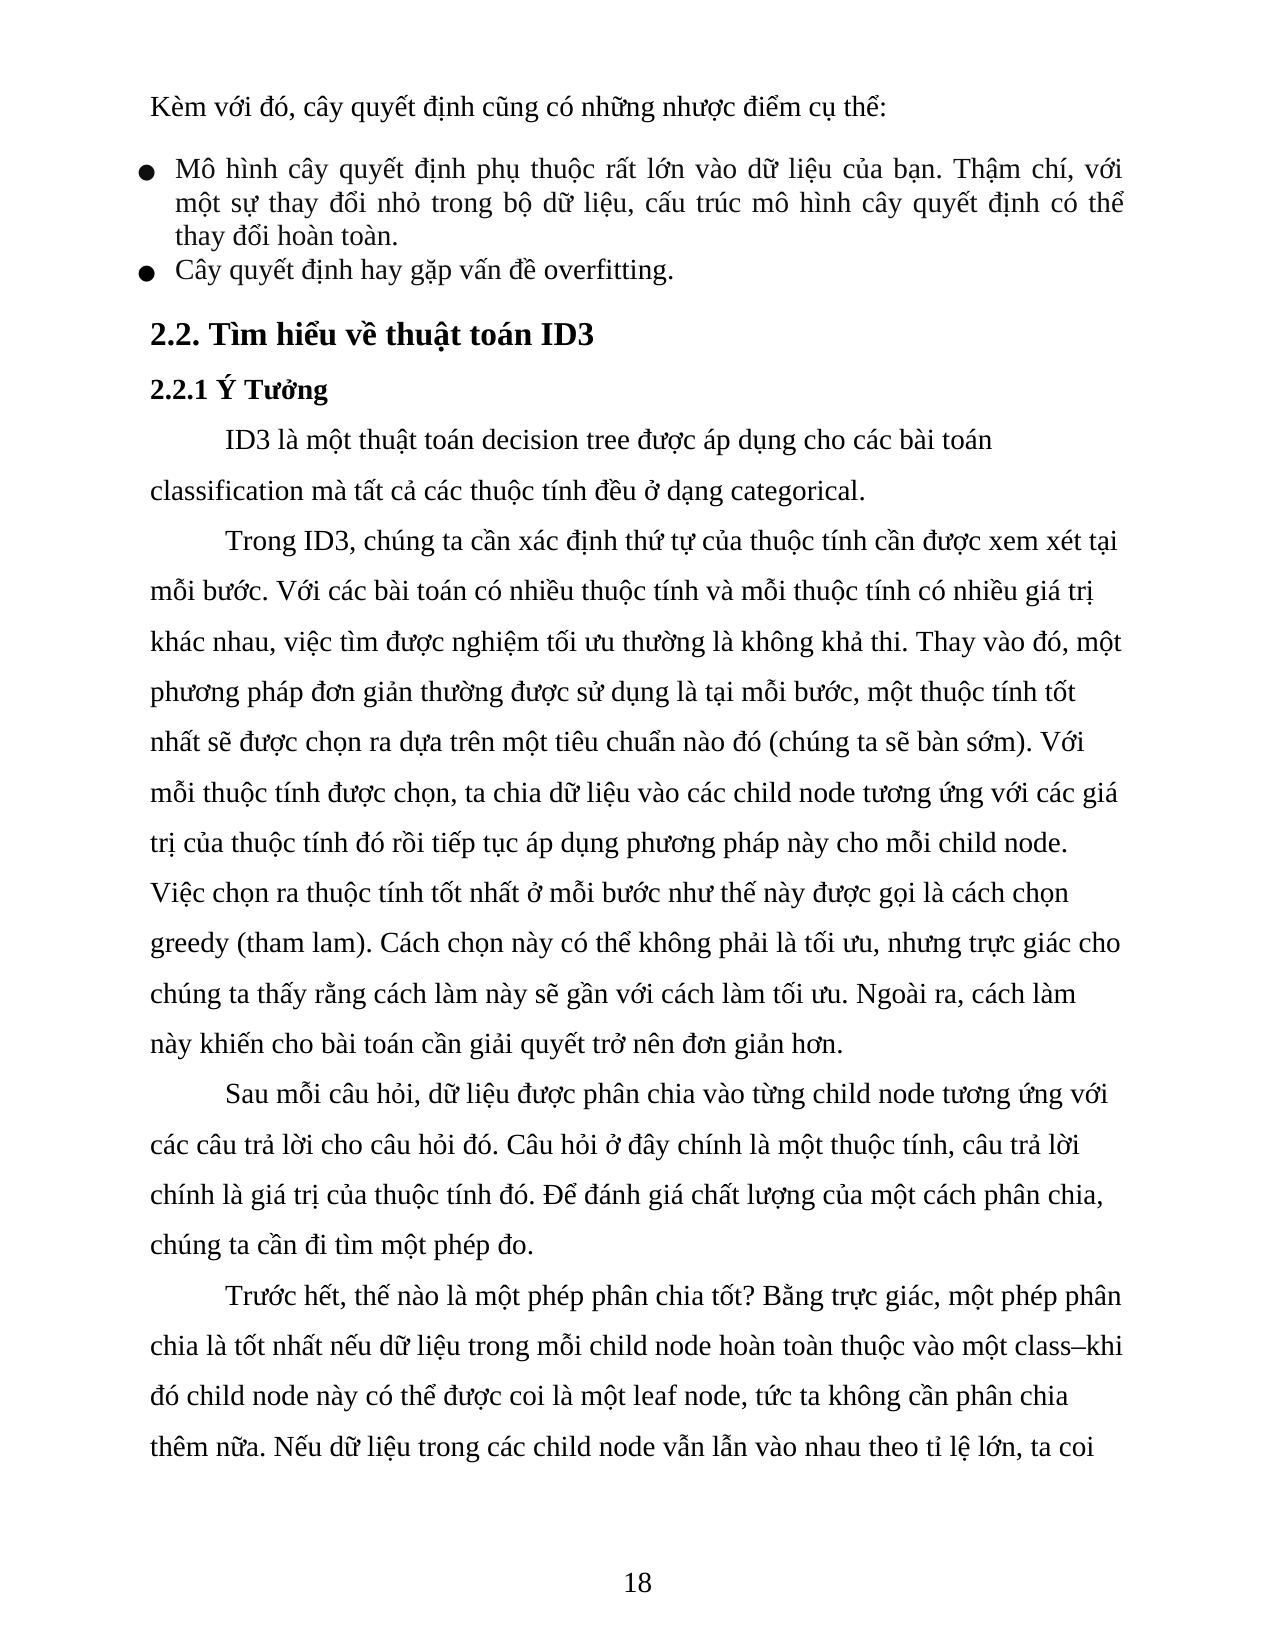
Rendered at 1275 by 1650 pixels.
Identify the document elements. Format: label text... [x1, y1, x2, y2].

text Kèm với đó, cây quyết định cũng có những nhược điểm cụ thể: [150, 89, 1125, 122]
text Sau mỗi câu hỏi, dữ liệu được phân chia vào từng child node tương ứng với các câu trả lời cho câu hỏi đó. Câu hỏi ở đây chính là một thuộc tính, câu trả lời chính là giá trị của thuộc tính đó. Để đánh giá chất lượng của một cách phân chia, chúng ta cần đi tìm một phép đo. [150, 1077, 1125, 1261]
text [150, 1278, 1125, 1462]
text Trong ID3, chúng ta cần xác định thứ tự của thuộc tính cần được xem xét tại mỗi bước. Với các bài toán có nhiều thuộc tính và mỗi thuộc tính có nhiều giá trị khác nhau, việc tìm được nghiệm tối ưu thường là không khả thi. Thay vào đó, một phương pháp đơn giản thường được sử dụng là tại mỗi bước, một thuộc tính tốt nhất sẽ được chọn ra dựa trên một tiêu chuẩn nào đó (chúng ta sẽ bàn sớm). Với mỗi thuộc tính được chọn, ta chia dữ liệu vào các child node tương ứng với các giá trị của thuộc tính đó rồi tiếp tục áp dụng phương pháp này cho mỗi child node. Việc chọn ra thuộc tính tốt nhất ở mỗi bước như thế này được gọi là cách chọn greedy (tham lam). Cách chọn này có thể không phải là tối ưu, nhưng trực giác cho chúng ta thấy rằng cách làm này sẽ gần với cách làm tối ưu. Ngoài ra, cách làm này khiến cho bài toán cần giải quyết trở nên đơn giản hơn. [150, 523, 1125, 1060]
list Mô hình cây quyết định phụ thuộc rất lớn vào dữ liệu của bạn. Thậm chí, với một sự thay đổi nhỏ trong bộ dữ liệu, cấu trúc mô hình cây quyết định có thể thay đổi hoàn toàn. [137, 151, 1125, 252]
list Cây quyết định hay gặp vấn đề overfitting. [137, 252, 1125, 286]
text ID3 là một thuật toán decision tree được áp dụng cho các bài toán classification mà tất cả các thuộc tính đều ở dạng categorical. [150, 422, 1125, 506]
text 2.2.1 Ý Tưởng [150, 372, 1125, 406]
